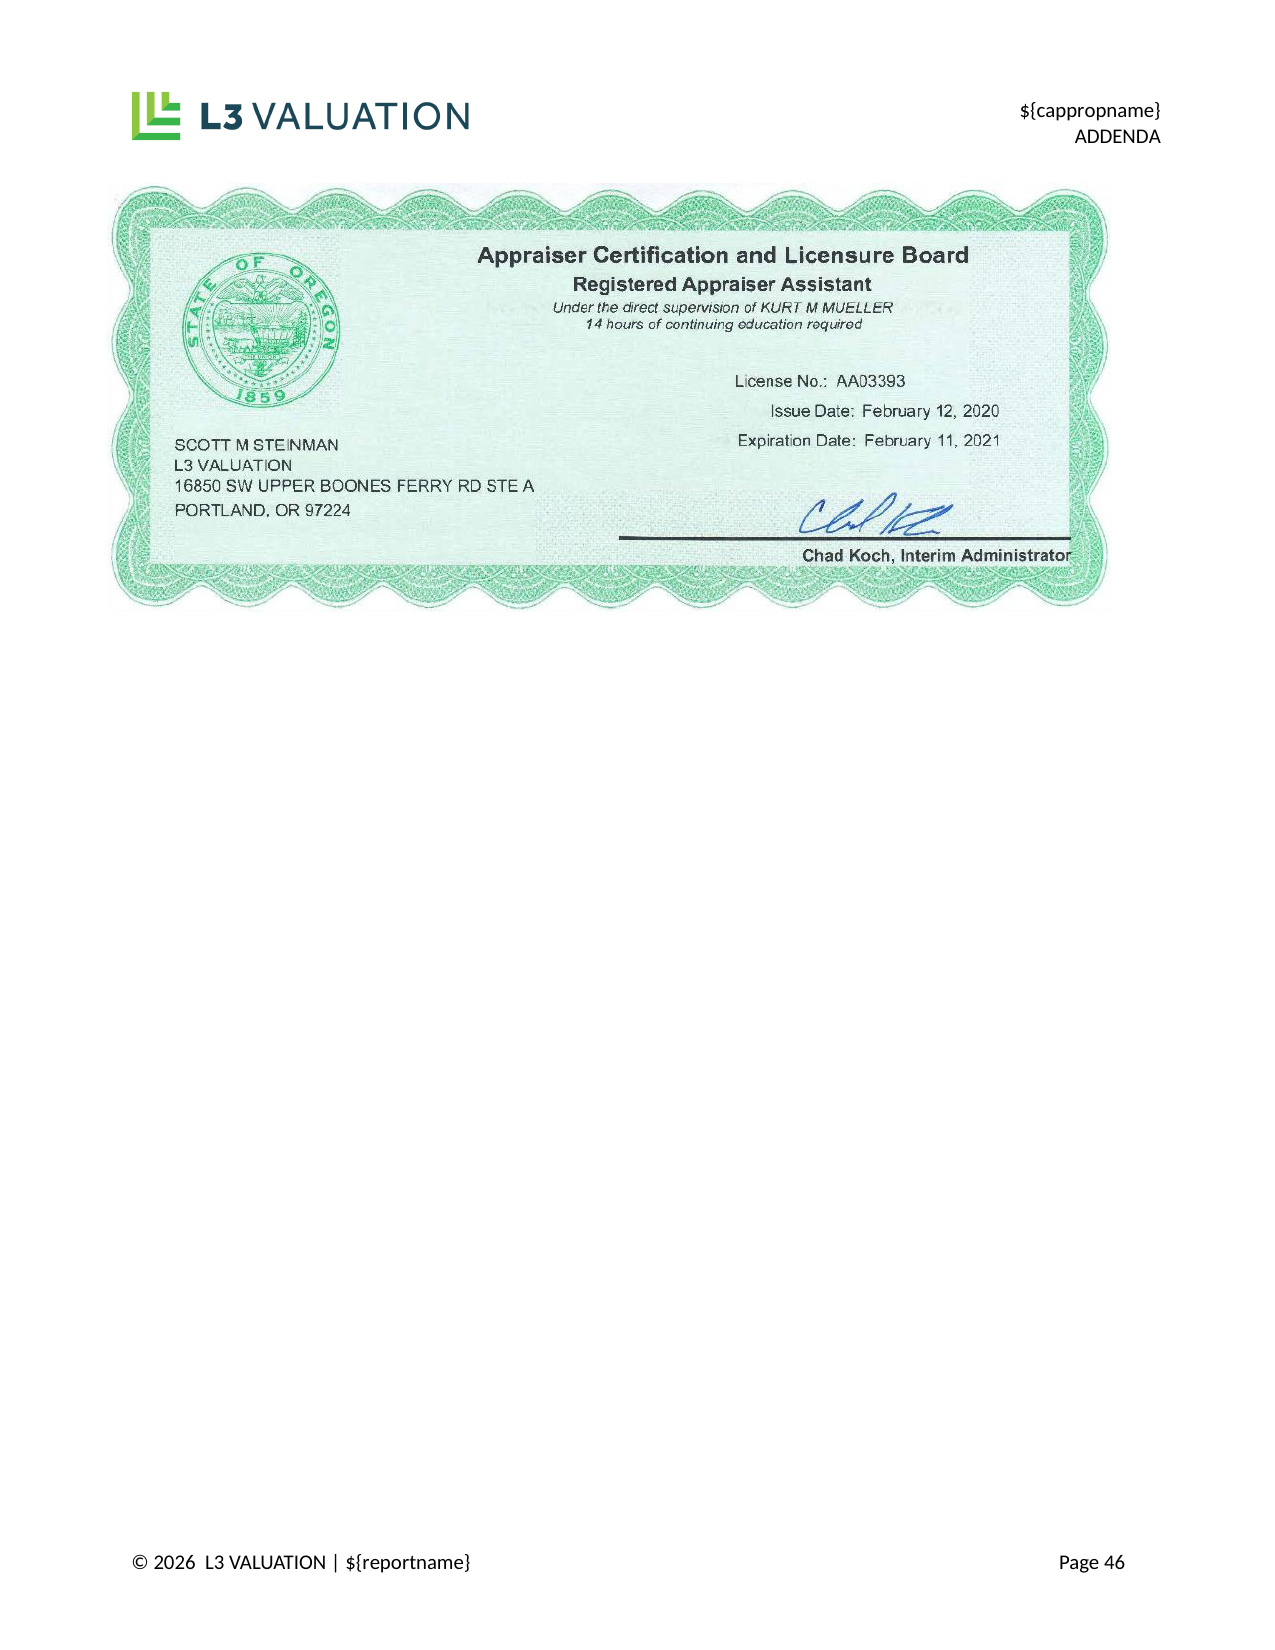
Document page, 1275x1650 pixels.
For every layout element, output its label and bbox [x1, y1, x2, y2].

picture [106, 183, 1112, 612]
picture [116, 75, 483, 156]
